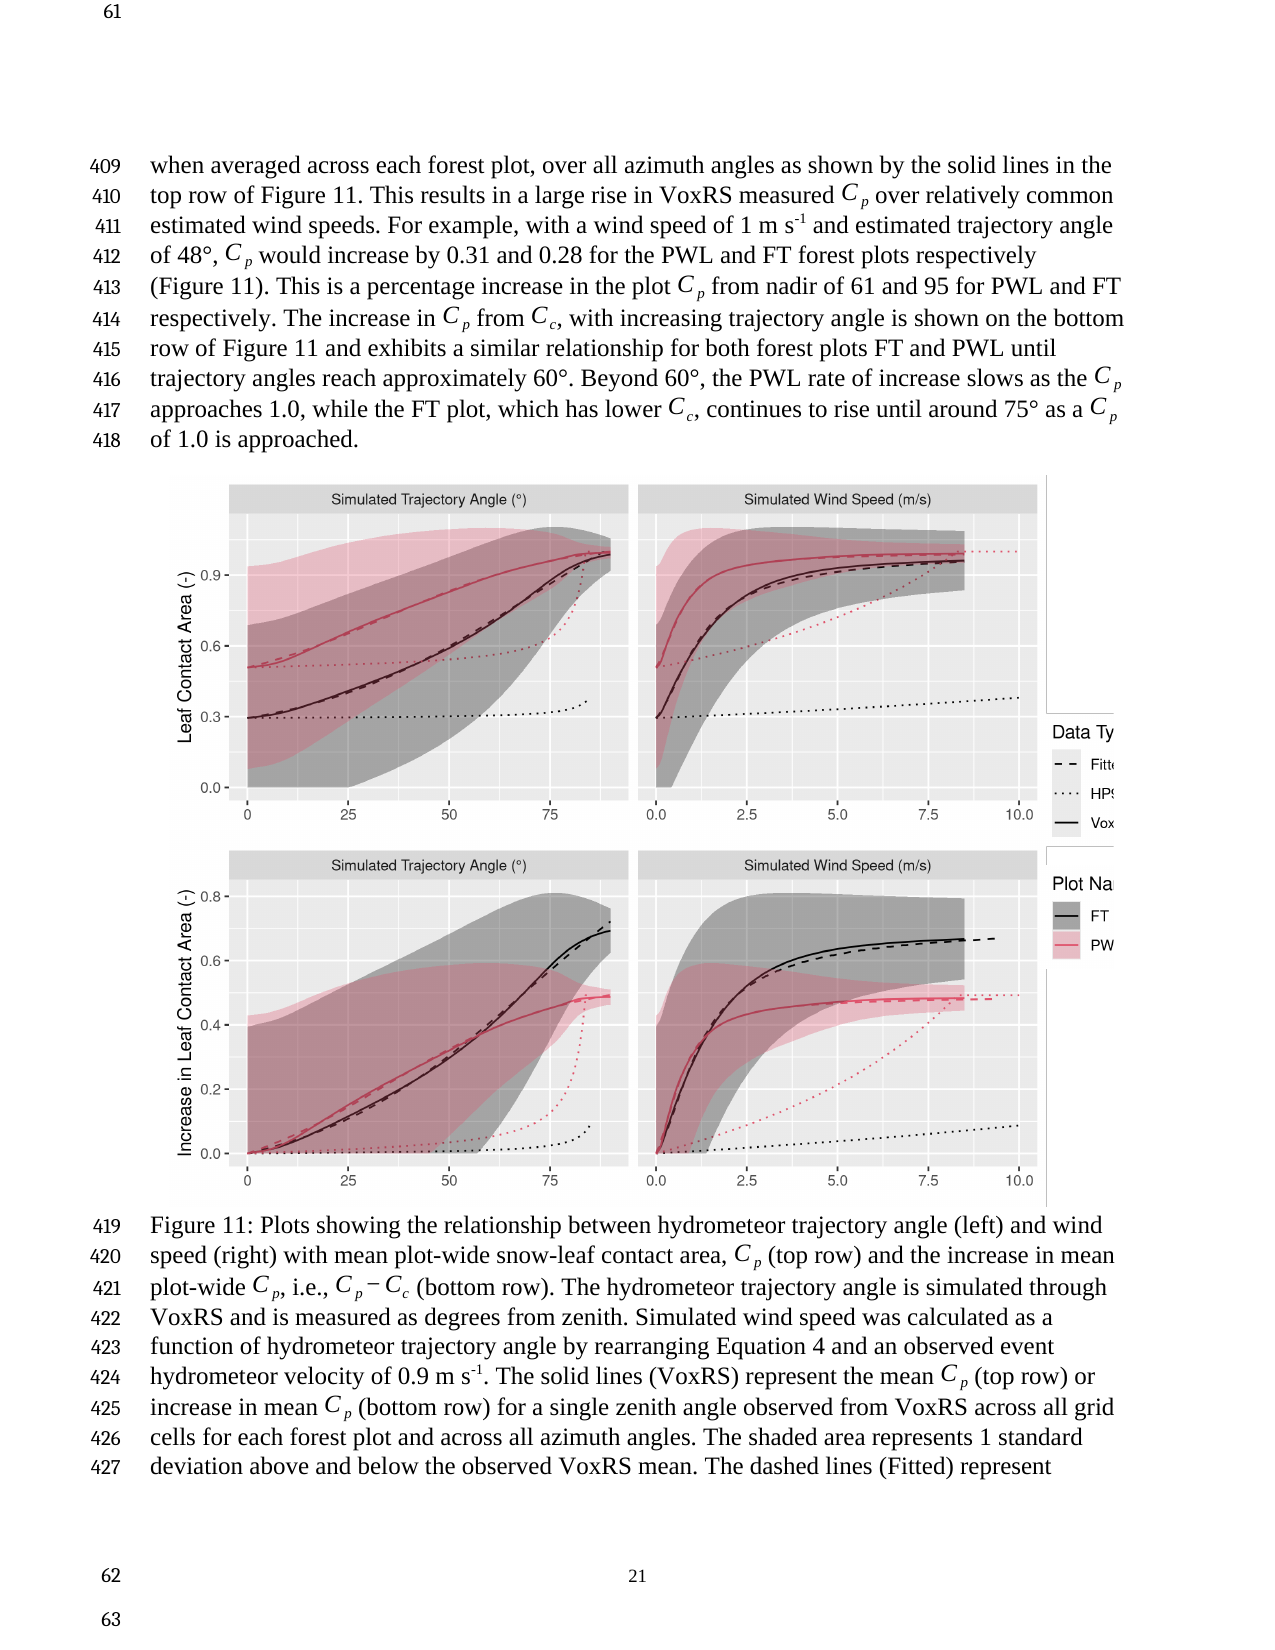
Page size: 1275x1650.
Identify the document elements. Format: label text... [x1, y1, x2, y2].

picture [168, 475, 1114, 1207]
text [150, 150, 1125, 453]
table_header Figure 11: Plots showing the relationship between hydrometeor trajectory angle (left) and wind speed (right) with mean plot-wide snow-leaf contact area, (top row) and the increase in mean plot-wide , i.e., (bottom row). The hydrometeor trajectory angle is simulated through VoxRS and is measured as degrees from zenith. Simulated wind speed was calculated as a function of hydrometeor trajectory angle by rearranging Equation 4 and an observed event hydrometeor velocity of 0.9 m s-1. The solid lines (VoxRS) represent the mean (top row) or increase in mean (bottom row) for a single zenith angle observed from VoxRS across all grid cells for each forest plot and across all azimuth angles. The shaded area represents 1 standard deviation above and below the observed VoxRS mean. The dashed lines (Fitted) represent predictions from Equation 10 (top) and Equation 11 (bottom). The dotted lines (HP98) represent the predictions from Equation 10 in Hedstrom & Pomeroy (1998). A forested downwind distance of 100 m was used for the HP98 calculation. [139, 472, 1114, 1211]
